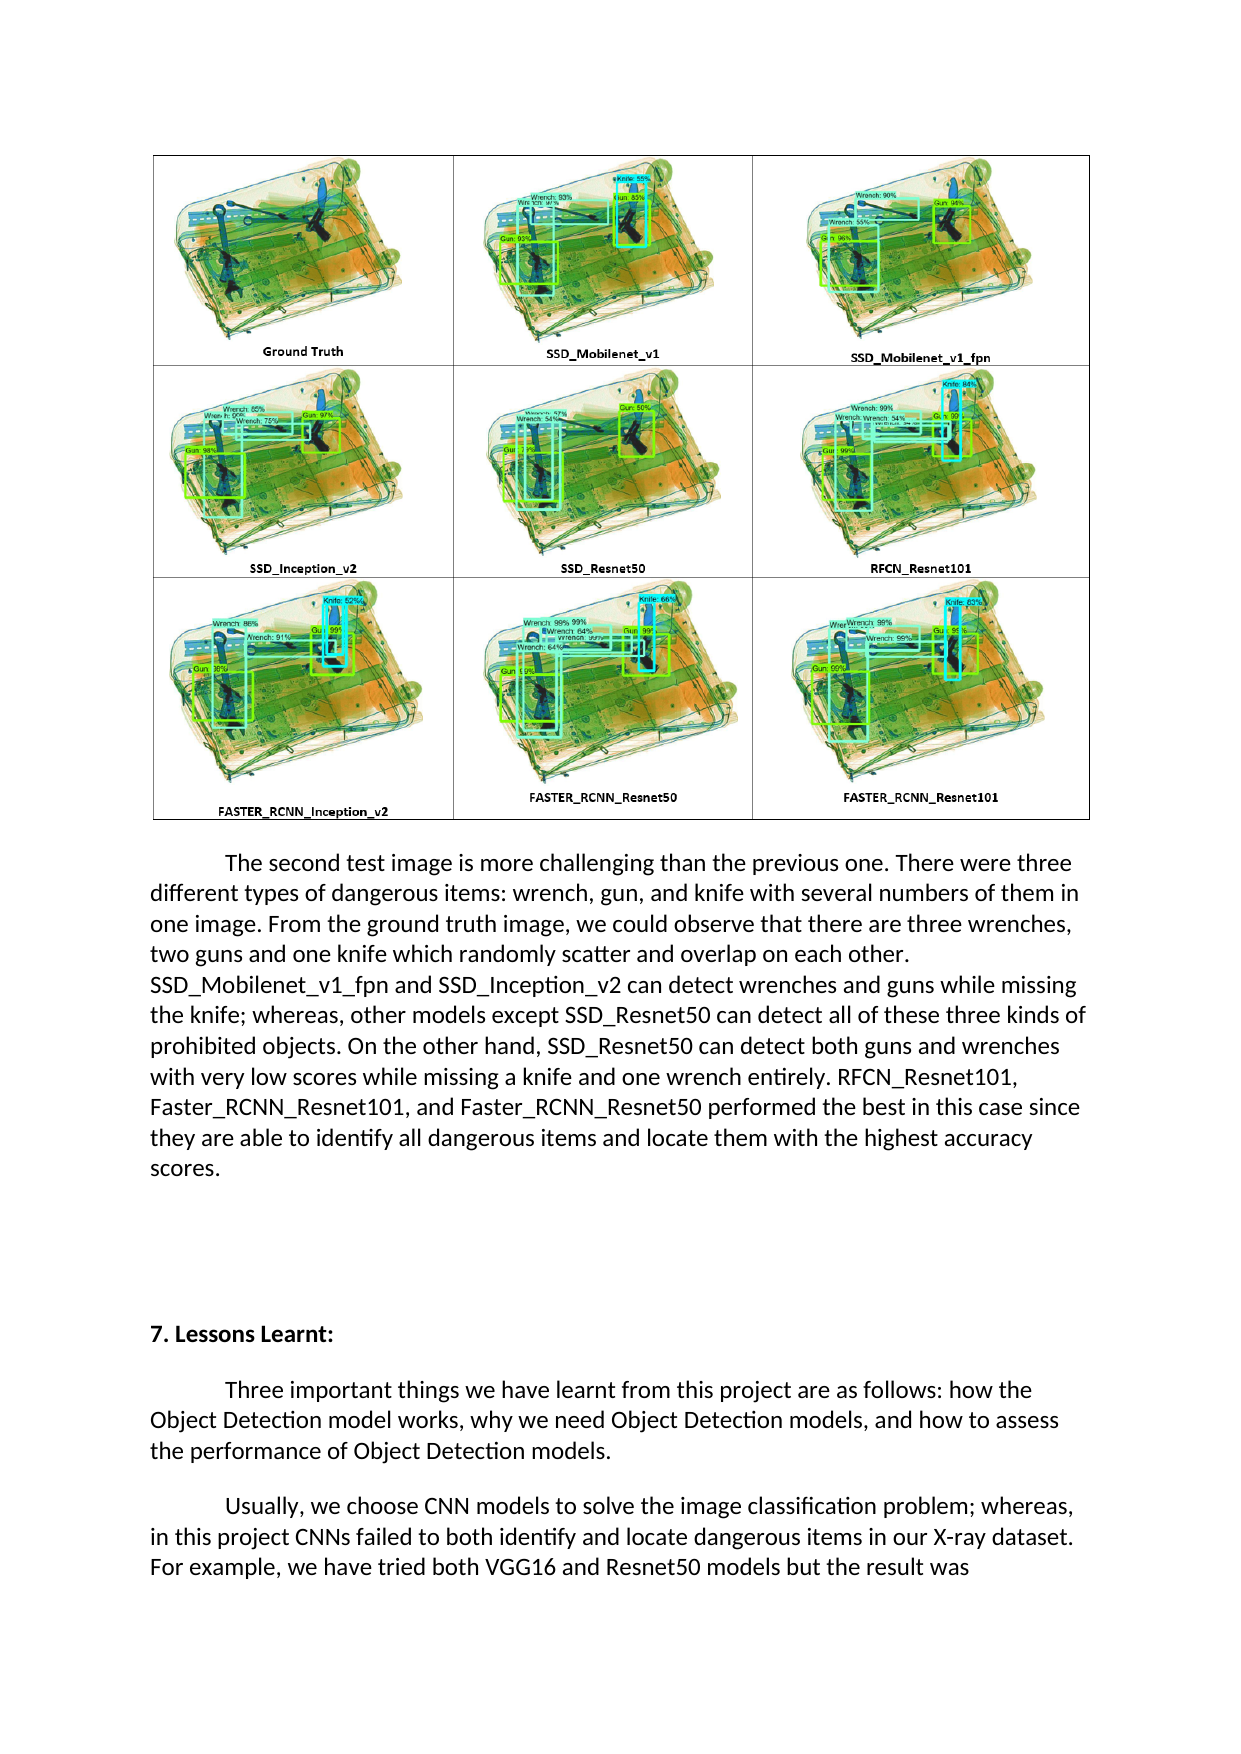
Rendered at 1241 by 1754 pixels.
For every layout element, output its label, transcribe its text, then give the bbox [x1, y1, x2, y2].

text Three important things we have learnt from this project are as follows: how the Object Detection model works, why we need Object Detection models, and how to assess the performance of Object Detection models. [150, 1374, 1090, 1465]
picture [150, 150, 1091, 822]
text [150, 1490, 1090, 1582]
text The second test image is more challenging than the previous one. There were three different types of dangerous items: wrench, gun, and knife with several numbers of them in one image. From the ground truth image, we could observe that there are three wrenches, two guns and one knife which randomly scatter and overlap on each other. SSD_Mobilenet_v1_fpn and SSD_Inception_v2 can detect wrenches and guns while missing the knife; whereas, other models except SSD_Resnet50 can detect all of these three kinds of prohibited objects. On the other hand, SSD_Resnet50 can detect both guns and wrenches with very low scores while missing a knife and one wrench entirely. RFCN_Resnet101, Faster_RCNN_Resnet101, and Faster_RCNN_Resnet50 performed the best in this case since they are able to identify all dangerous items and locate them with the highest accuracy scores. [150, 847, 1090, 1183]
text 7. Lessons Learnt: [150, 1318, 1090, 1349]
